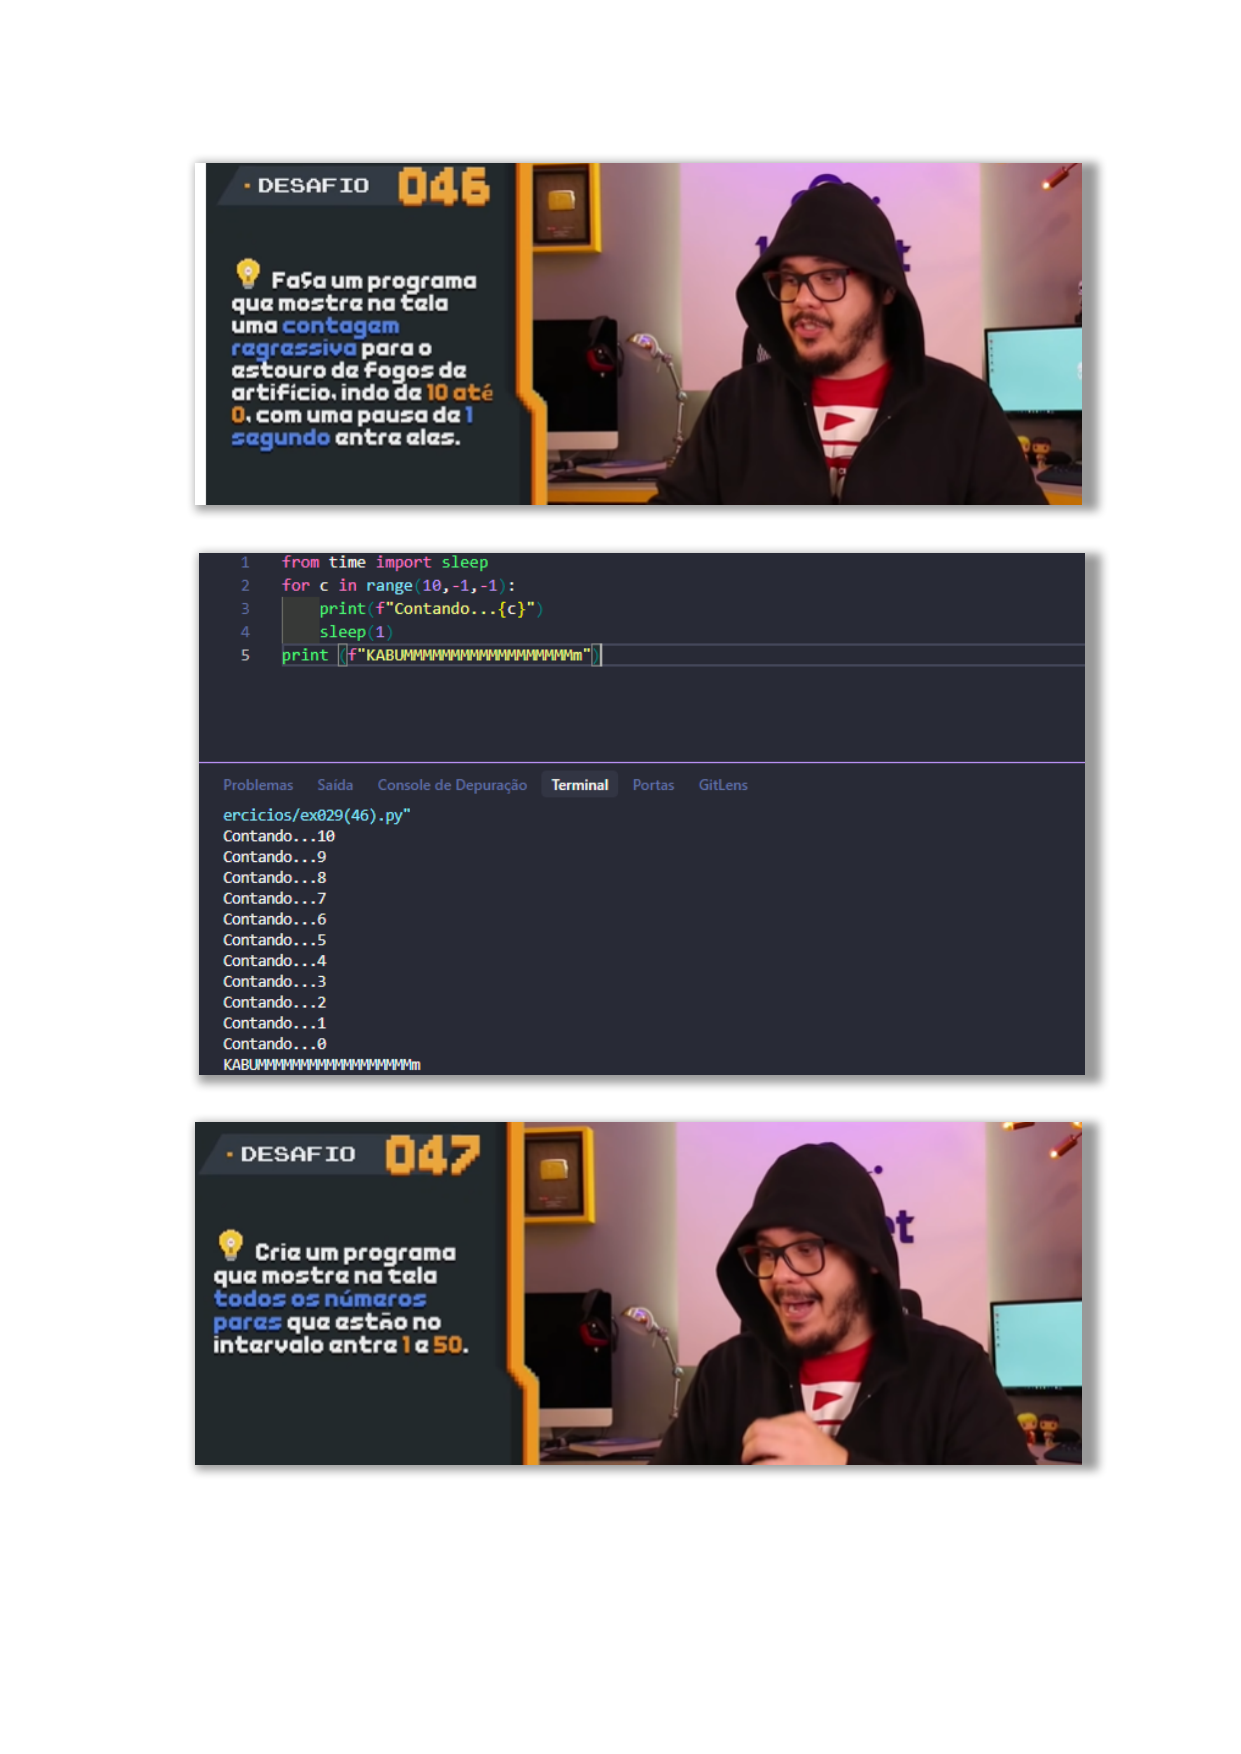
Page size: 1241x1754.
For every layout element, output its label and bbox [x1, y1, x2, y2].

picture [195, 163, 1082, 505]
picture [199, 553, 1085, 1075]
picture [195, 1122, 1082, 1465]
